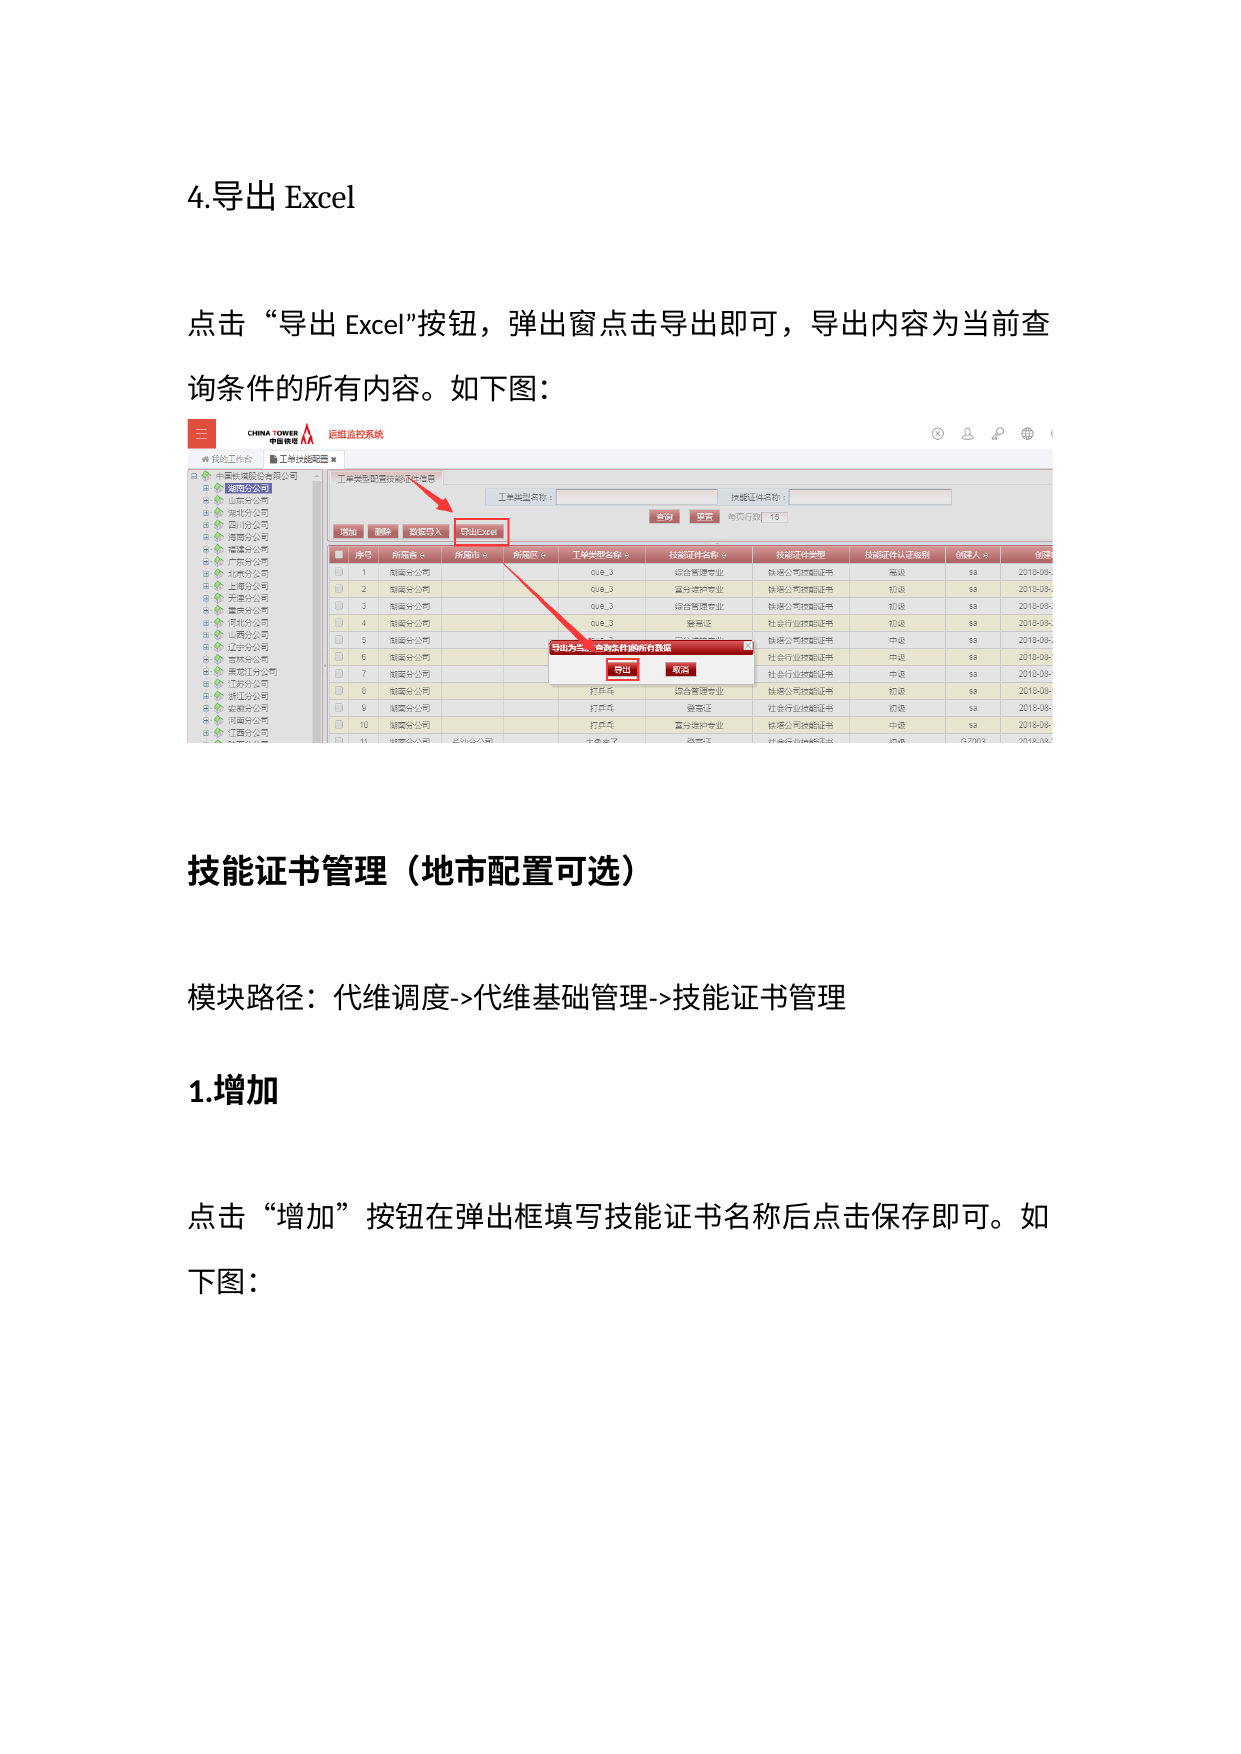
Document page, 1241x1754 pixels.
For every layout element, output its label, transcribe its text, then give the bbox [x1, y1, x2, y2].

text 点击“增加”按钮在弹出框填写技能证书名称后点击保存即可。如下图： [187, 1183, 1053, 1313]
subtitle 1.增加 [187, 1056, 1053, 1121]
text 点击“导出Excel”按钮，弹出窗点击导出即可，导出内容为当前查询条件的所有内容。如下图： [187, 289, 1053, 419]
text 模块路径：代维调度->代维基础管理->技能证书管理 [187, 963, 1053, 1028]
subtitle 4.导出Excel [187, 162, 1053, 227]
picture [187, 419, 1053, 743]
subtitle 技能证书管理（地市配置可选） [187, 836, 1053, 901]
